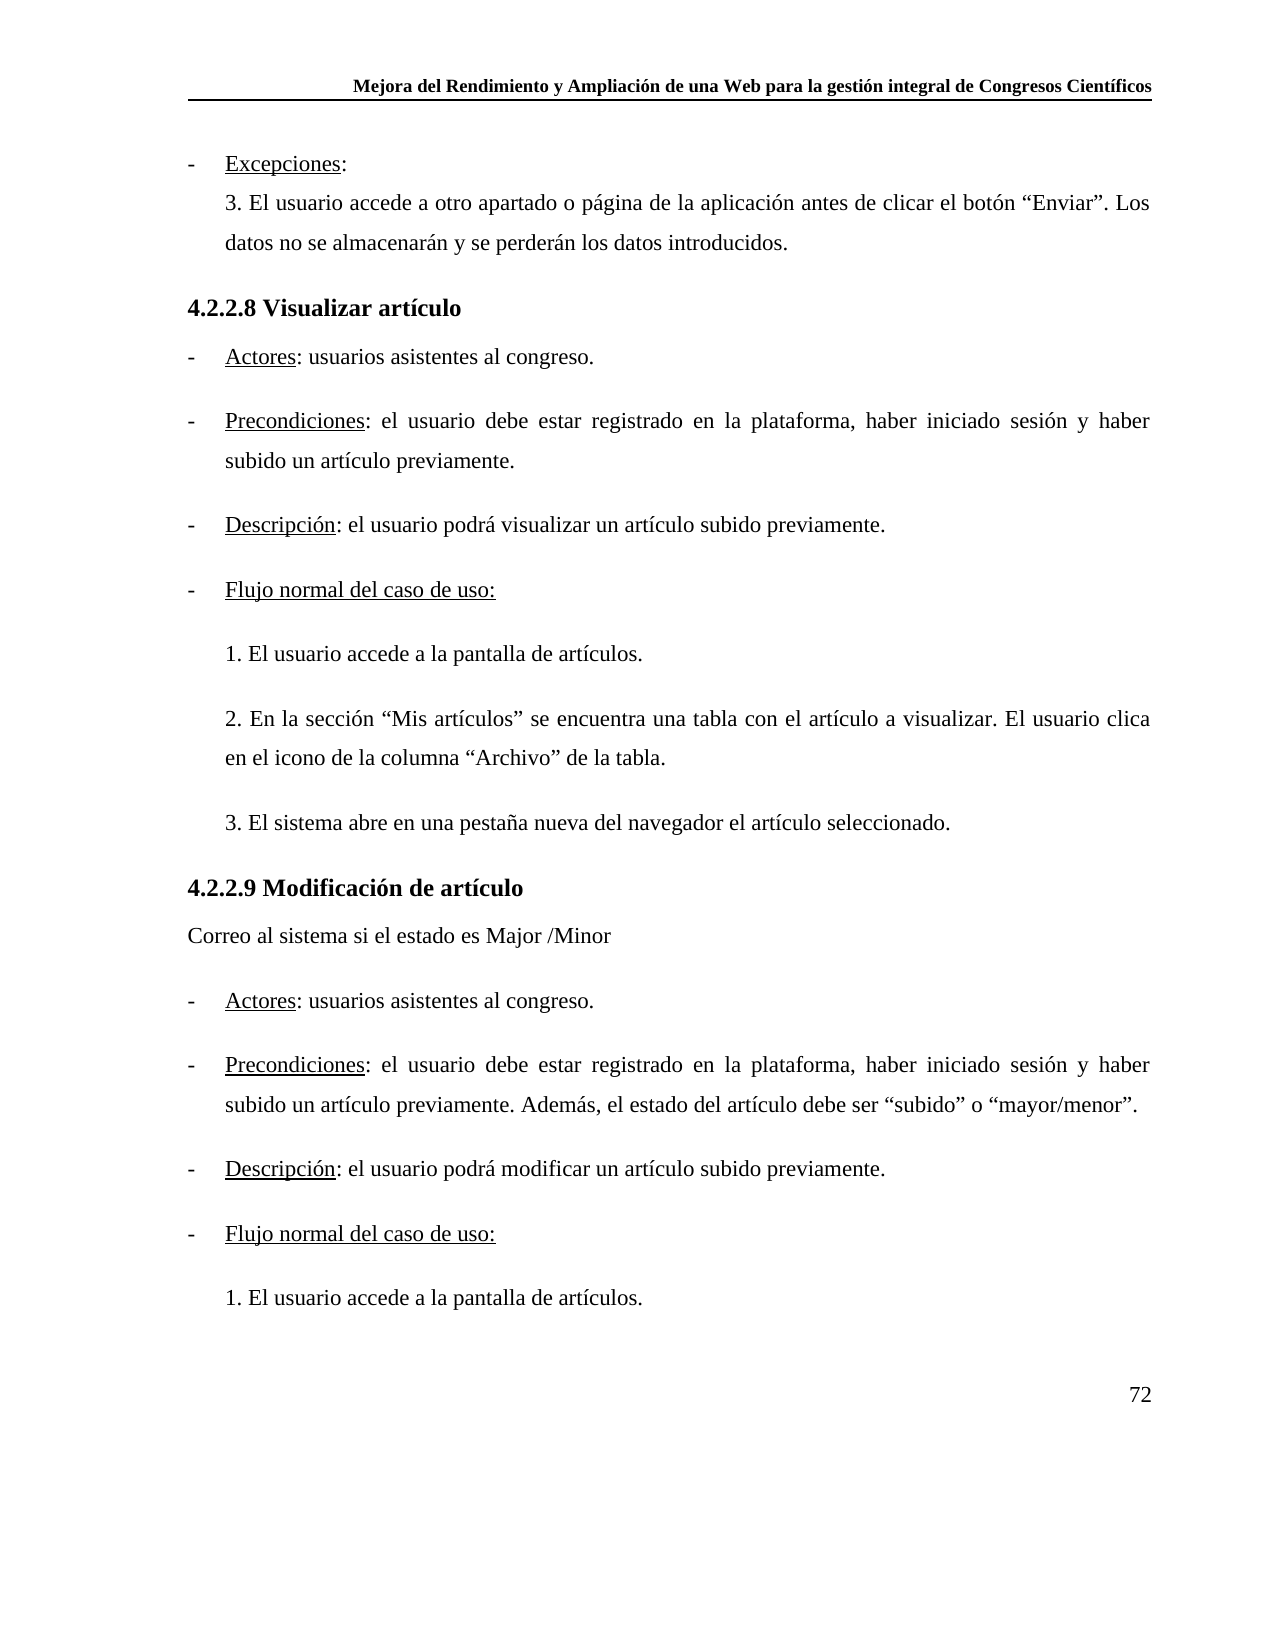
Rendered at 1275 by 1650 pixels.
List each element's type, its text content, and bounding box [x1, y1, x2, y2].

subtitle 4.2.2.8 Visualizar artículo [187, 293, 1152, 322]
list Flujo normal del caso de uso: [187, 1220, 1152, 1246]
text 3. El sistema abre en una pestaña nueva del navegador el artículo seleccionado. [225, 809, 1152, 835]
text Correo al sistema si el estado es Major /Minor [187, 922, 1152, 949]
text 2. En la sección “Mis artículos” se encuentra una tabla con el artículo a visualizar. El usuario clica en el icono de la columna “Archivo” de la tabla. [225, 705, 1152, 771]
list Precondiciones: el usuario debe estar registrado en la plataforma, haber iniciado sesión y haber subido un artículo previamente. Además, el estado del artículo debe ser “subido” o “mayor/menor”. [187, 1051, 1152, 1117]
text 1. El usuario accede a la pantalla de artículos. [225, 1284, 1152, 1311]
subtitle 4.2.2.9 Modificación de artículo [187, 873, 1152, 902]
list Actores: usuarios asistentes al congreso. [187, 987, 1152, 1013]
list Precondiciones: el usuario debe estar registrado en la plataforma, haber iniciado sesión y haber subido un artículo previamente. [187, 407, 1152, 473]
list Descripción: el usuario podrá modificar un artículo subido previamente. [187, 1155, 1152, 1182]
list Actores: usuarios asistentes al congreso. [187, 343, 1152, 369]
list Excepciones: 3. El usuario accede a otro apartado o página de la aplicación antes de clicar el botón “Enviar”. Los datos no se almacenarán y se perderán los datos introducidos. [187, 150, 1152, 255]
text 1. El usuario accede a la pantalla de artículos. [225, 640, 1152, 667]
list Descripción: el usuario podrá visualizar un artículo subido previamente. [187, 511, 1152, 538]
list Flujo normal del caso de uso: [187, 576, 1152, 602]
